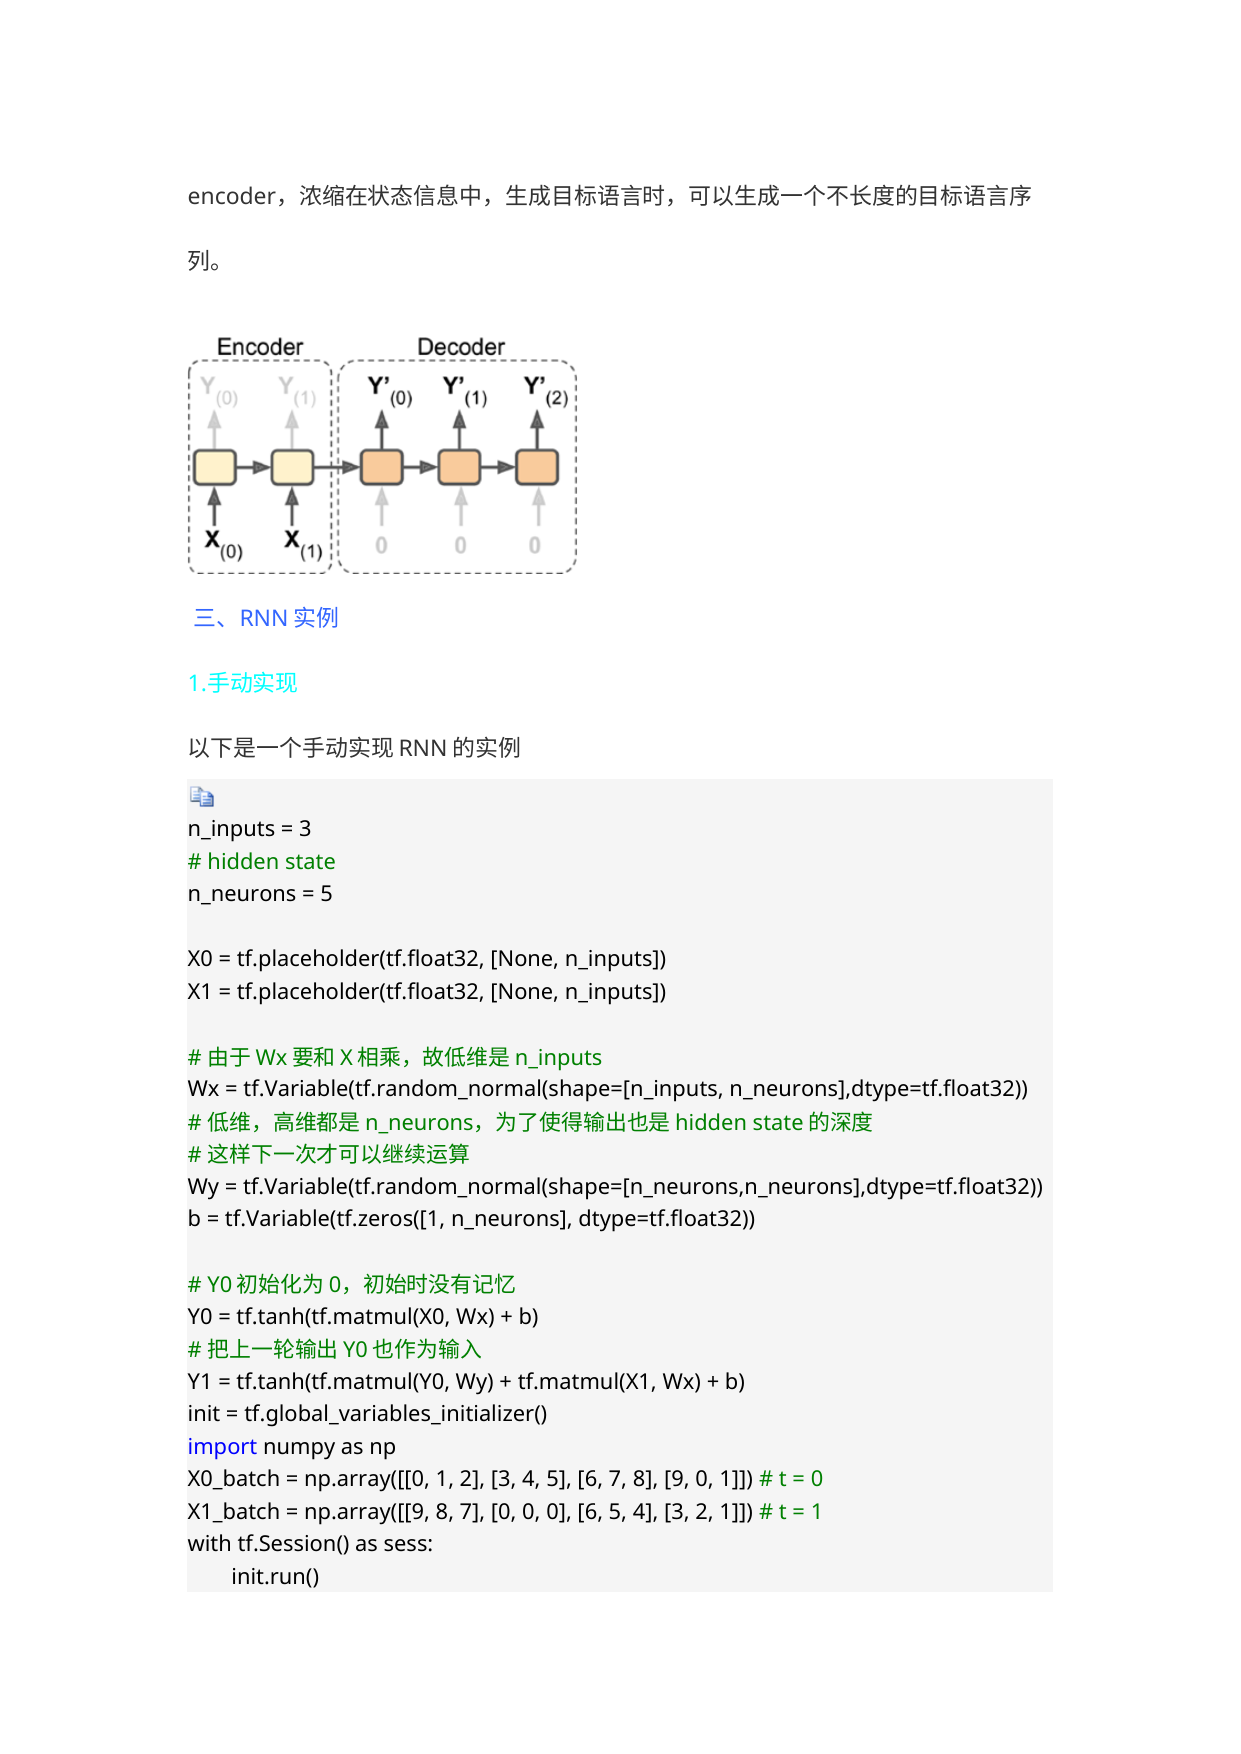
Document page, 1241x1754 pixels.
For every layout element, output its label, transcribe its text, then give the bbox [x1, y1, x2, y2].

text 1.手动实现 [187, 649, 1053, 714]
text 以下是一个手动实现RNN的实例 [187, 714, 1053, 779]
text # 由于Wx要和X相乘，故低维是n_inputs [187, 1039, 1053, 1072]
picture [187, 335, 578, 574]
text init = tf.global_variables_initializer() [187, 1397, 1053, 1429]
text with tf.Session() as sess: [187, 1527, 1053, 1559]
text Wy = tf.Variable(tf.random_normal(shape=[n_neurons,n_neurons],dtype=tf.float32)) [187, 1169, 1053, 1202]
text init.run() [187, 1559, 1053, 1592]
text X1_batch = np.array([[9, 8, 7], [0, 0, 0], [6, 5, 4], [3, 2, 1]]) # t = 1 [187, 1494, 1053, 1527]
text X1 = tf.placeholder(tf.float32, [None, n_inputs]) [187, 974, 1053, 1007]
picture [187, 780, 219, 812]
text X0 = tf.placeholder(tf.float32, [None, n_inputs]) [187, 942, 1053, 974]
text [187, 162, 1053, 292]
text # 把上一轮输出Y0也作为输入 [187, 1332, 1053, 1364]
text # 这样下一次才可以继续运算 [187, 1137, 1053, 1169]
text # Y0初始化为0，初始时没有记忆 [187, 1267, 1053, 1299]
text n_neurons = 5 [187, 877, 1053, 909]
text # hidden state [187, 844, 1053, 877]
text # 低维，高维都是n_neurons，为了使得输出也是hidden state的深度 [187, 1104, 1053, 1137]
text import numpy as np [187, 1429, 1053, 1462]
text Y1 = tf.tanh(tf.matmul(Y0, Wy) + tf.matmul(X1, Wx) + b) [187, 1364, 1053, 1397]
text b = tf.Variable(tf.zeros([1, n_neurons], dtype=tf.float32)) [187, 1202, 1053, 1234]
text Wx = tf.Variable(tf.random_normal(shape=[n_inputs, n_neurons],dtype=tf.float32)) [187, 1072, 1053, 1104]
text 三、RNN实例 [187, 584, 1053, 649]
text Y0 = tf.tanh(tf.matmul(X0, Wx) + b) [187, 1299, 1053, 1332]
text n_inputs = 3 [187, 812, 1053, 844]
text X0_batch = np.array([[0, 1, 2], [3, 4, 5], [6, 7, 8], [9, 0, 1]]) # t = 0 [187, 1462, 1053, 1494]
